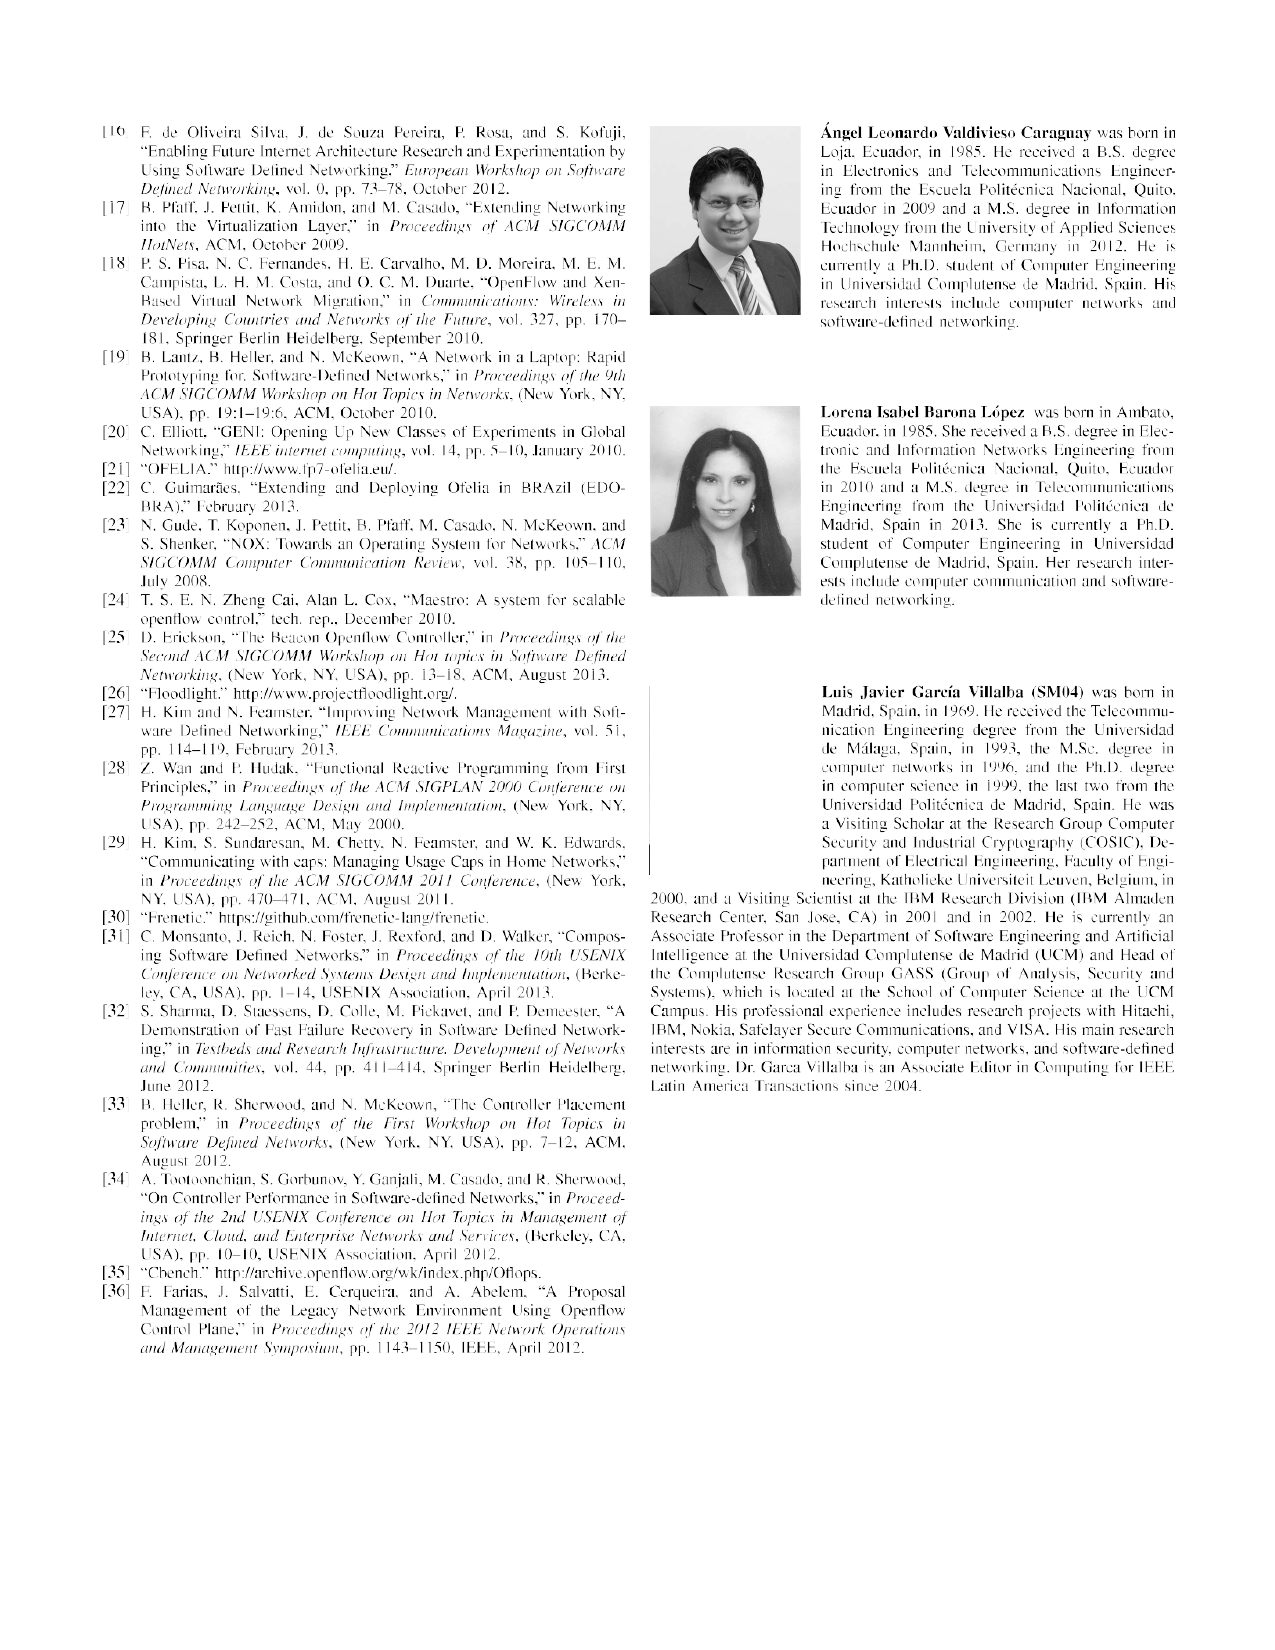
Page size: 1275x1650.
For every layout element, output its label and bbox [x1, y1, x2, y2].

picture [103, 761, 129, 776]
picture [103, 1097, 129, 1112]
picture [103, 1004, 129, 1019]
picture [103, 630, 129, 645]
picture [649, 406, 802, 597]
picture [103, 350, 129, 365]
picture [103, 910, 129, 925]
picture [103, 518, 129, 533]
picture [103, 836, 129, 850]
picture [103, 929, 129, 944]
picture [103, 425, 129, 440]
picture [103, 462, 129, 477]
picture [103, 593, 129, 608]
picture [649, 126, 801, 315]
picture [103, 126, 128, 138]
picture [821, 122, 1175, 330]
picture [103, 257, 129, 271]
picture [103, 686, 129, 701]
picture [103, 201, 129, 216]
picture [649, 685, 1175, 1091]
picture [103, 1265, 129, 1280]
picture [103, 705, 129, 720]
picture [821, 405, 1174, 608]
picture [103, 1284, 129, 1299]
picture [139, 126, 628, 1356]
picture [103, 481, 129, 496]
picture [103, 1172, 129, 1187]
